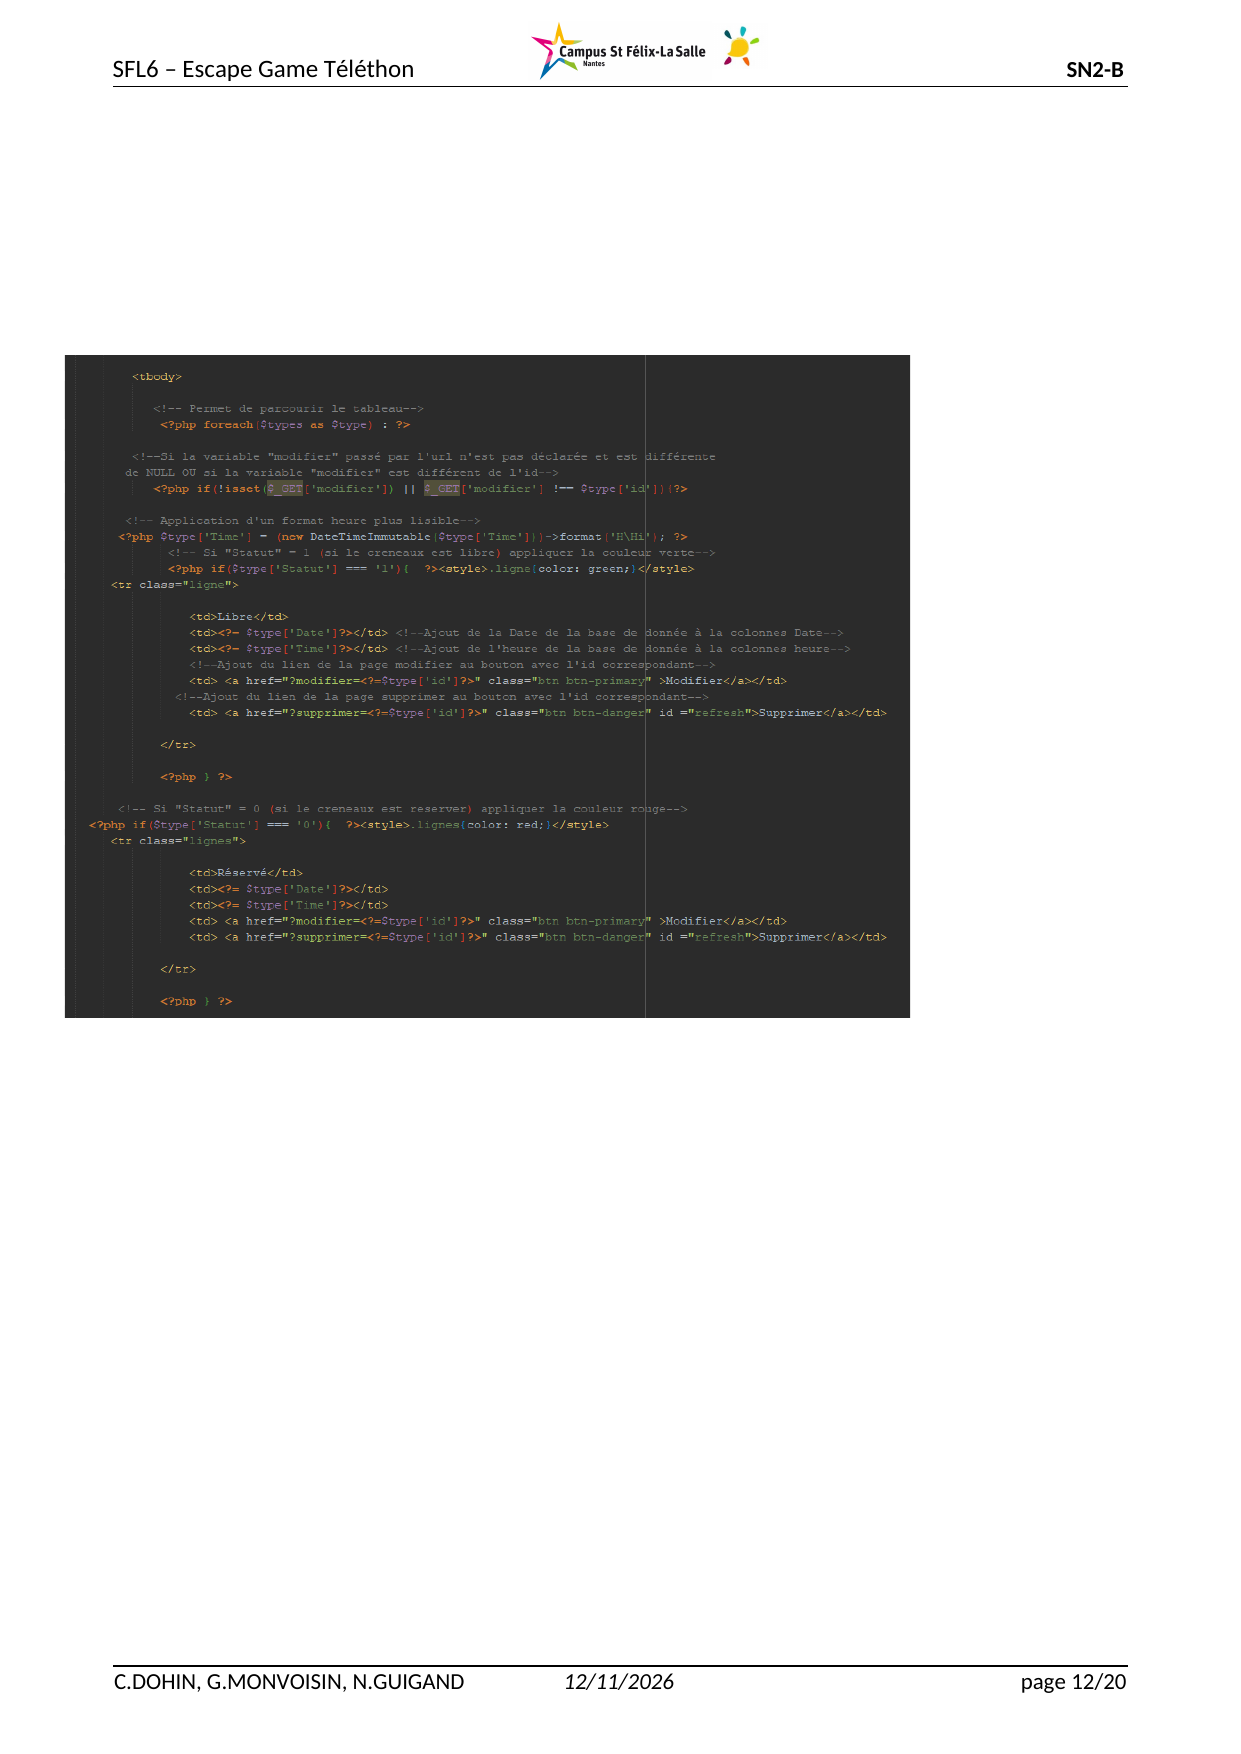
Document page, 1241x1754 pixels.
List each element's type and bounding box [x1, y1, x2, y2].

picture [528, 21, 769, 81]
picture [64, 355, 911, 1018]
